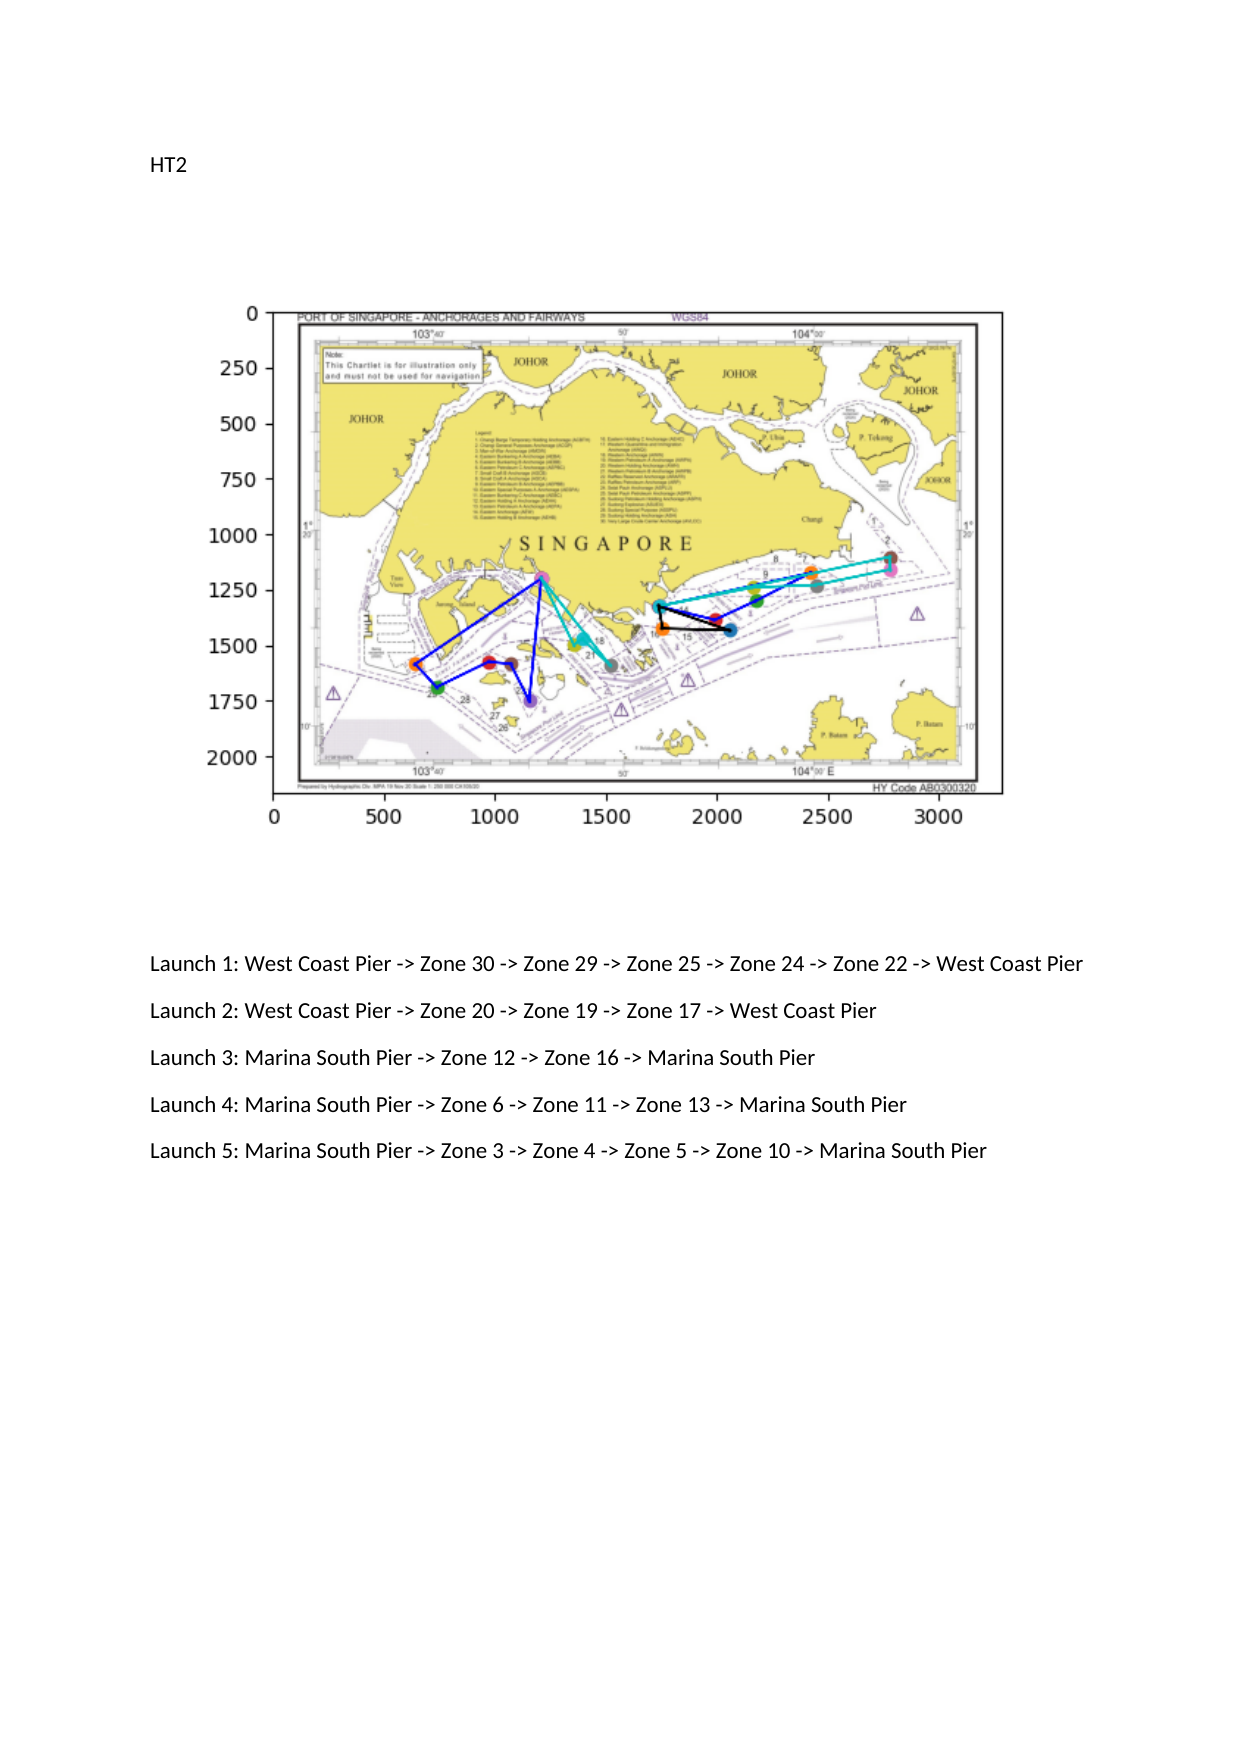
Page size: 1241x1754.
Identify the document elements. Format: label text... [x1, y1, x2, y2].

text Launch 4: Marina South Pier -> Zone 6 -> Zone 11 -> Zone 13 -> Marina South Pier [150, 1090, 1090, 1118]
text Launch 3: Marina South Pier -> Zone 12 -> Zone 16 -> Marina South Pier [150, 1043, 1090, 1071]
picture [155, 196, 1092, 899]
text Launch 2: West Coast Pier -> Zone 20 -> Zone 19 -> Zone 17 -> West Coast Pier [150, 996, 1090, 1024]
text Launch 5: Marina South Pier -> Zone 3 -> Zone 4 -> Zone 5 -> Zone 10 -> Marina South Pier [150, 1137, 1090, 1164]
text HT2 [150, 150, 1090, 178]
